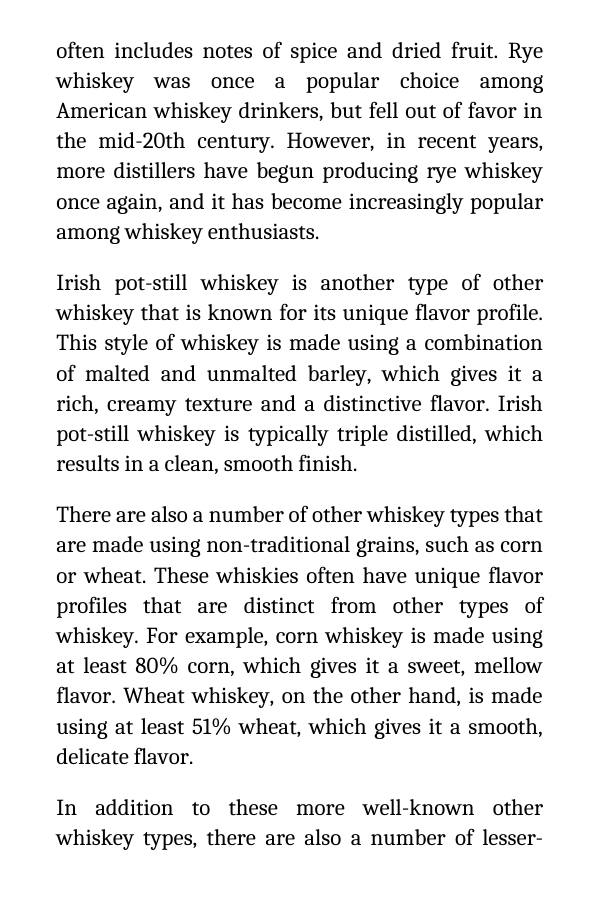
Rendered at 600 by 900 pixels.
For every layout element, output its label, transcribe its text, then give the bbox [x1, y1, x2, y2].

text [56, 37, 544, 245]
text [56, 795, 544, 851]
text There are also a number of other whiskey types that are made using non-traditional grains, such as corn or wheat. These whiskies often have unique flavor profiles that are distinct from other types of whiskey. For example, corn whiskey is made using at least 80% corn, which gives it a sweet, mellow flavor. Wheat whiskey, on the other hand, is made using at least 51% wheat, which gives it a smooth, delicate flavor. [56, 502, 544, 770]
text Irish pot-still whiskey is another type of other whiskey that is known for its unique flavor profile. This style of whiskey is made using a combination of malted and unmalted barley, which gives it a rich, creamy texture and a distinctive flavor. Irish pot-still whiskey is typically triple distilled, which results in a clean, smooth finish. [56, 270, 544, 477]
